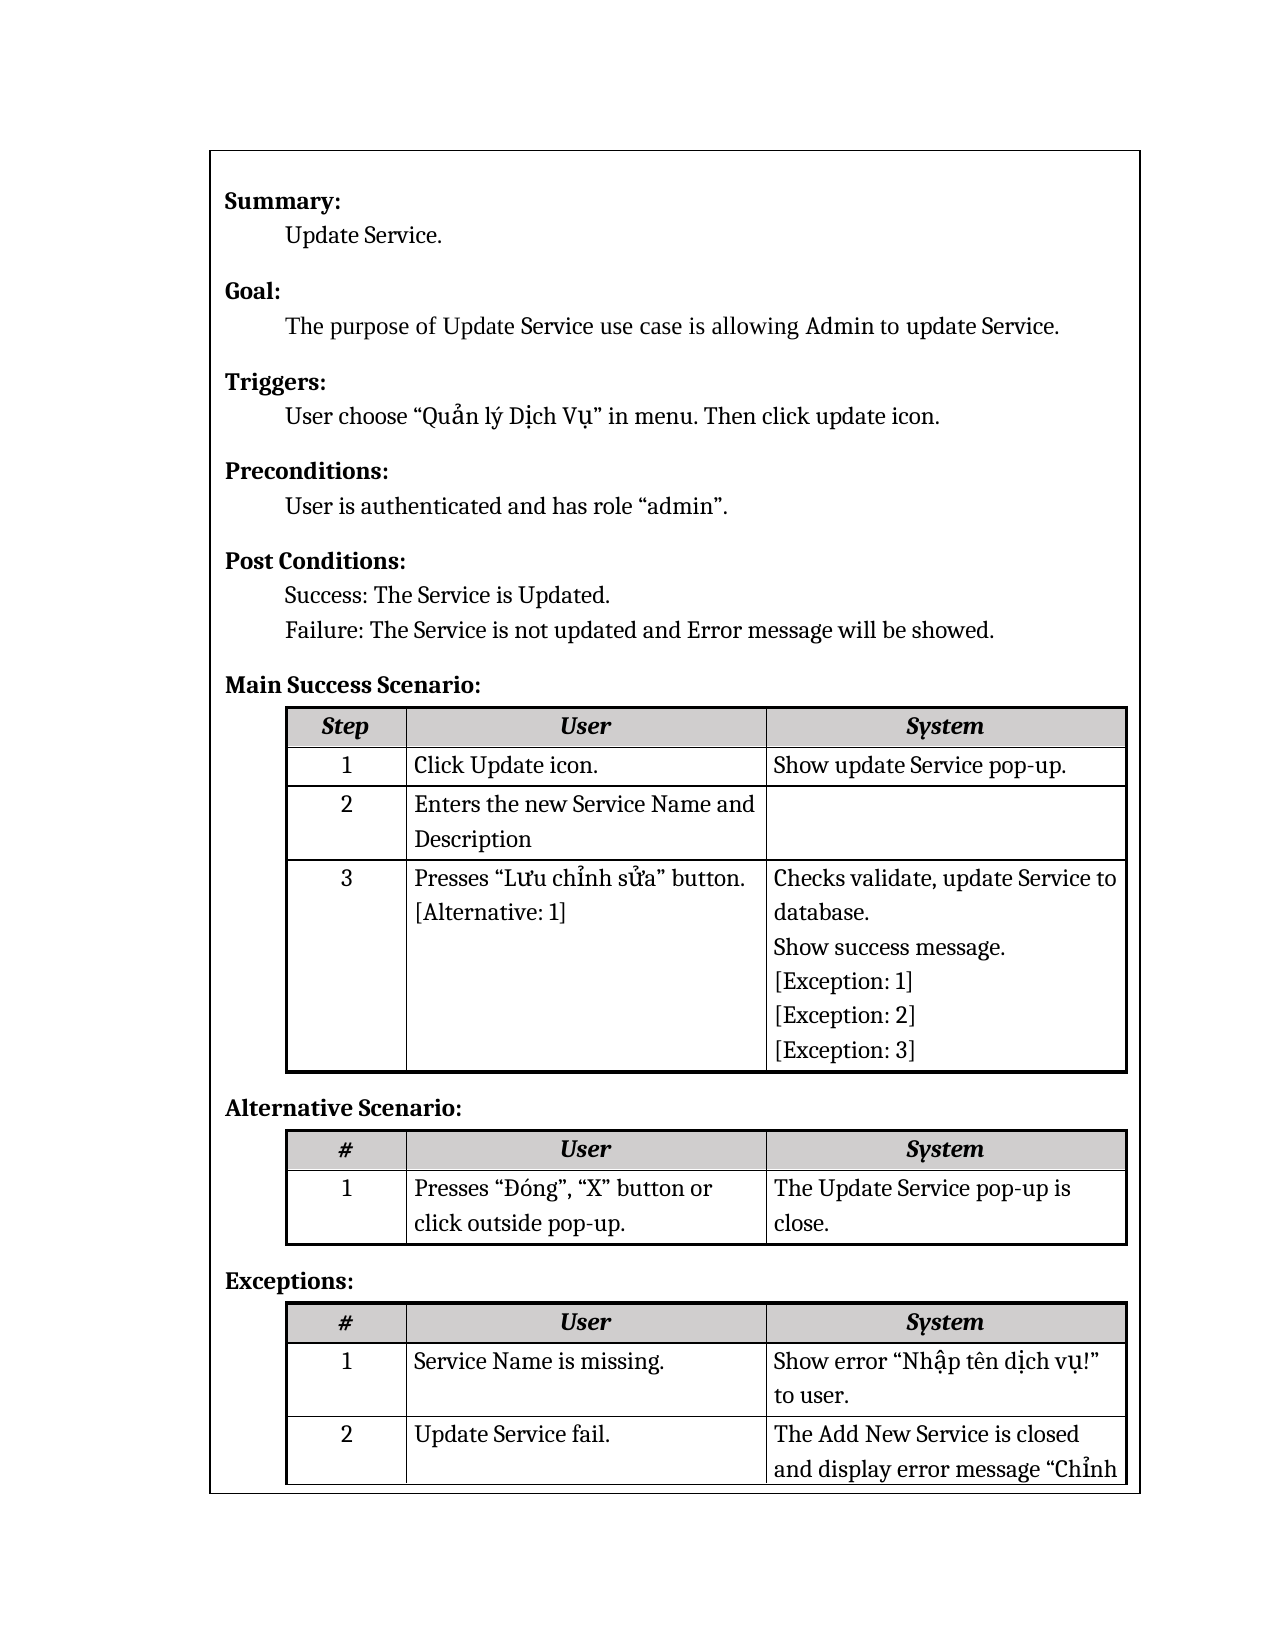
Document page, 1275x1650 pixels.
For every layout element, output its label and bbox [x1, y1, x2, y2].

table_cell [211, 151, 1139, 1492]
